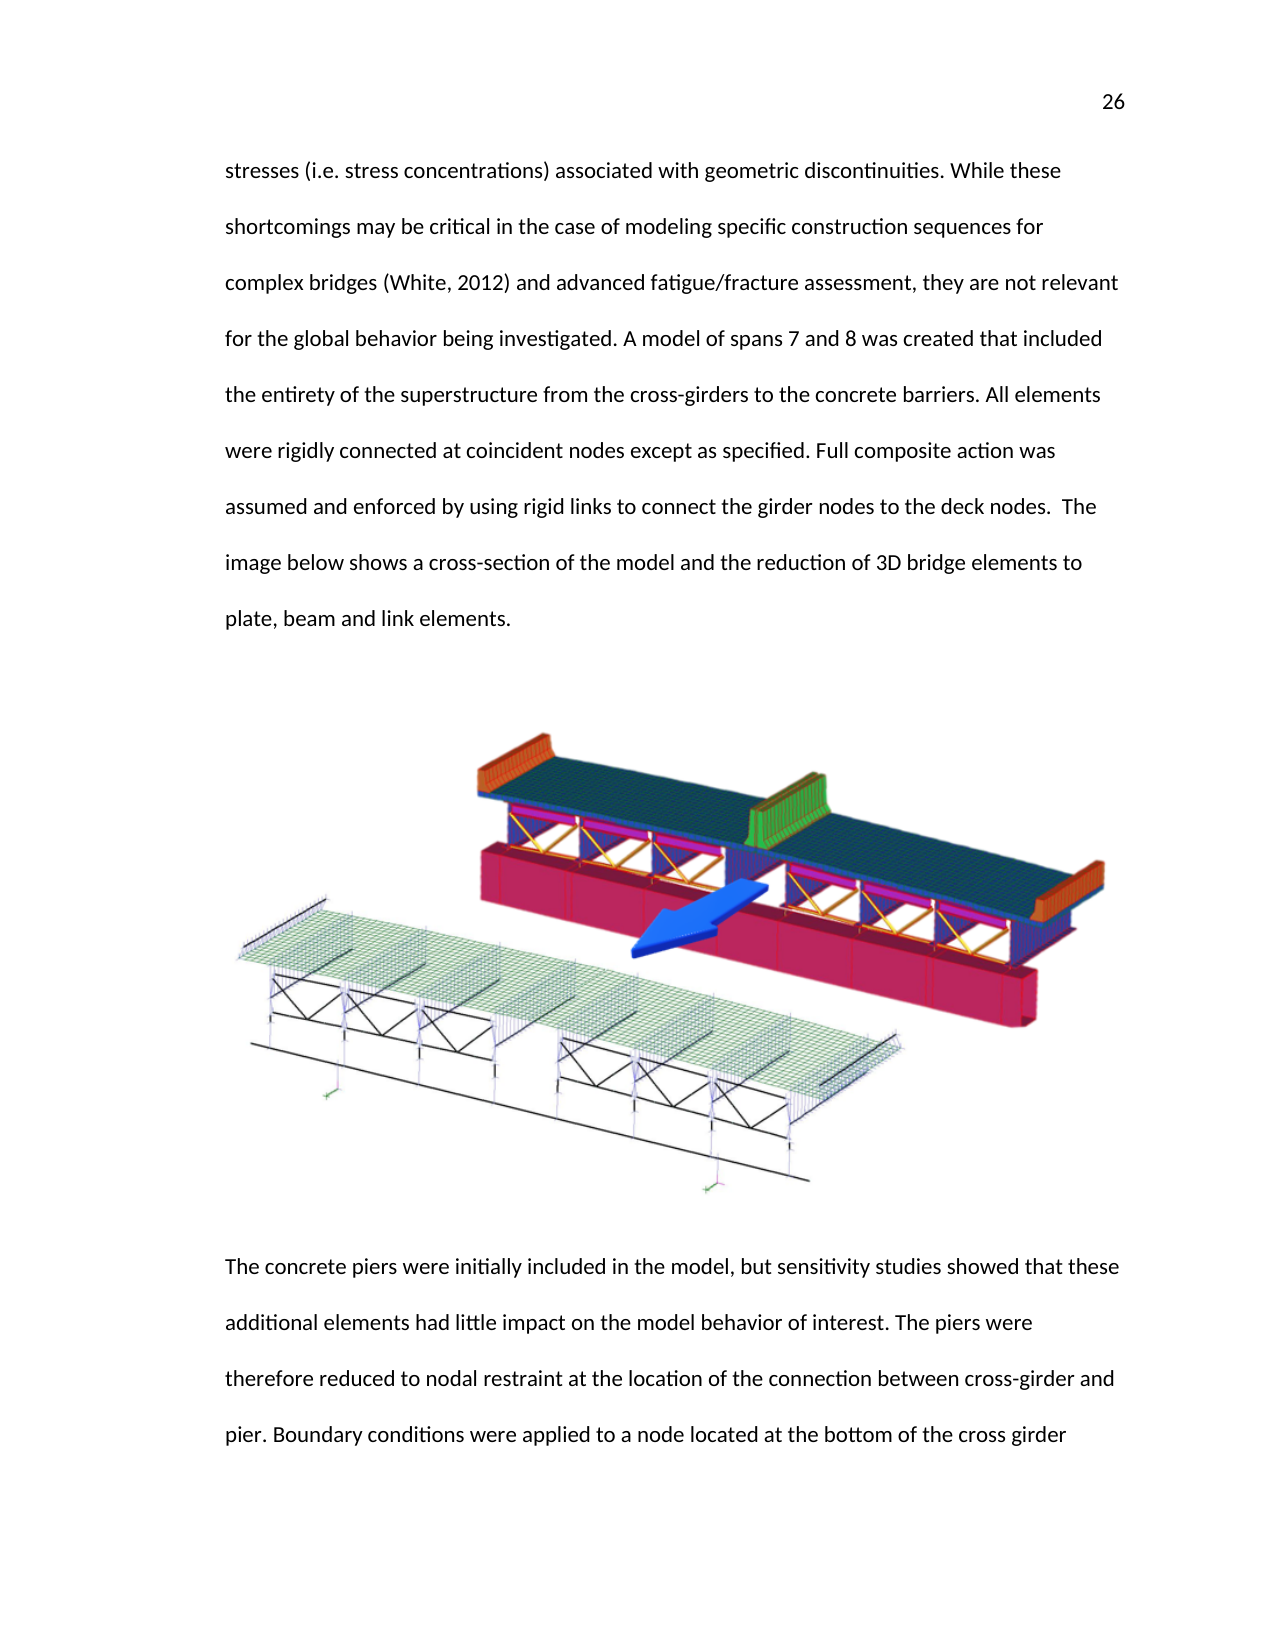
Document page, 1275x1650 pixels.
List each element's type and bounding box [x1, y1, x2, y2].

text [225, 156, 1125, 632]
picture [225, 672, 1125, 1212]
text [225, 1252, 1125, 1448]
